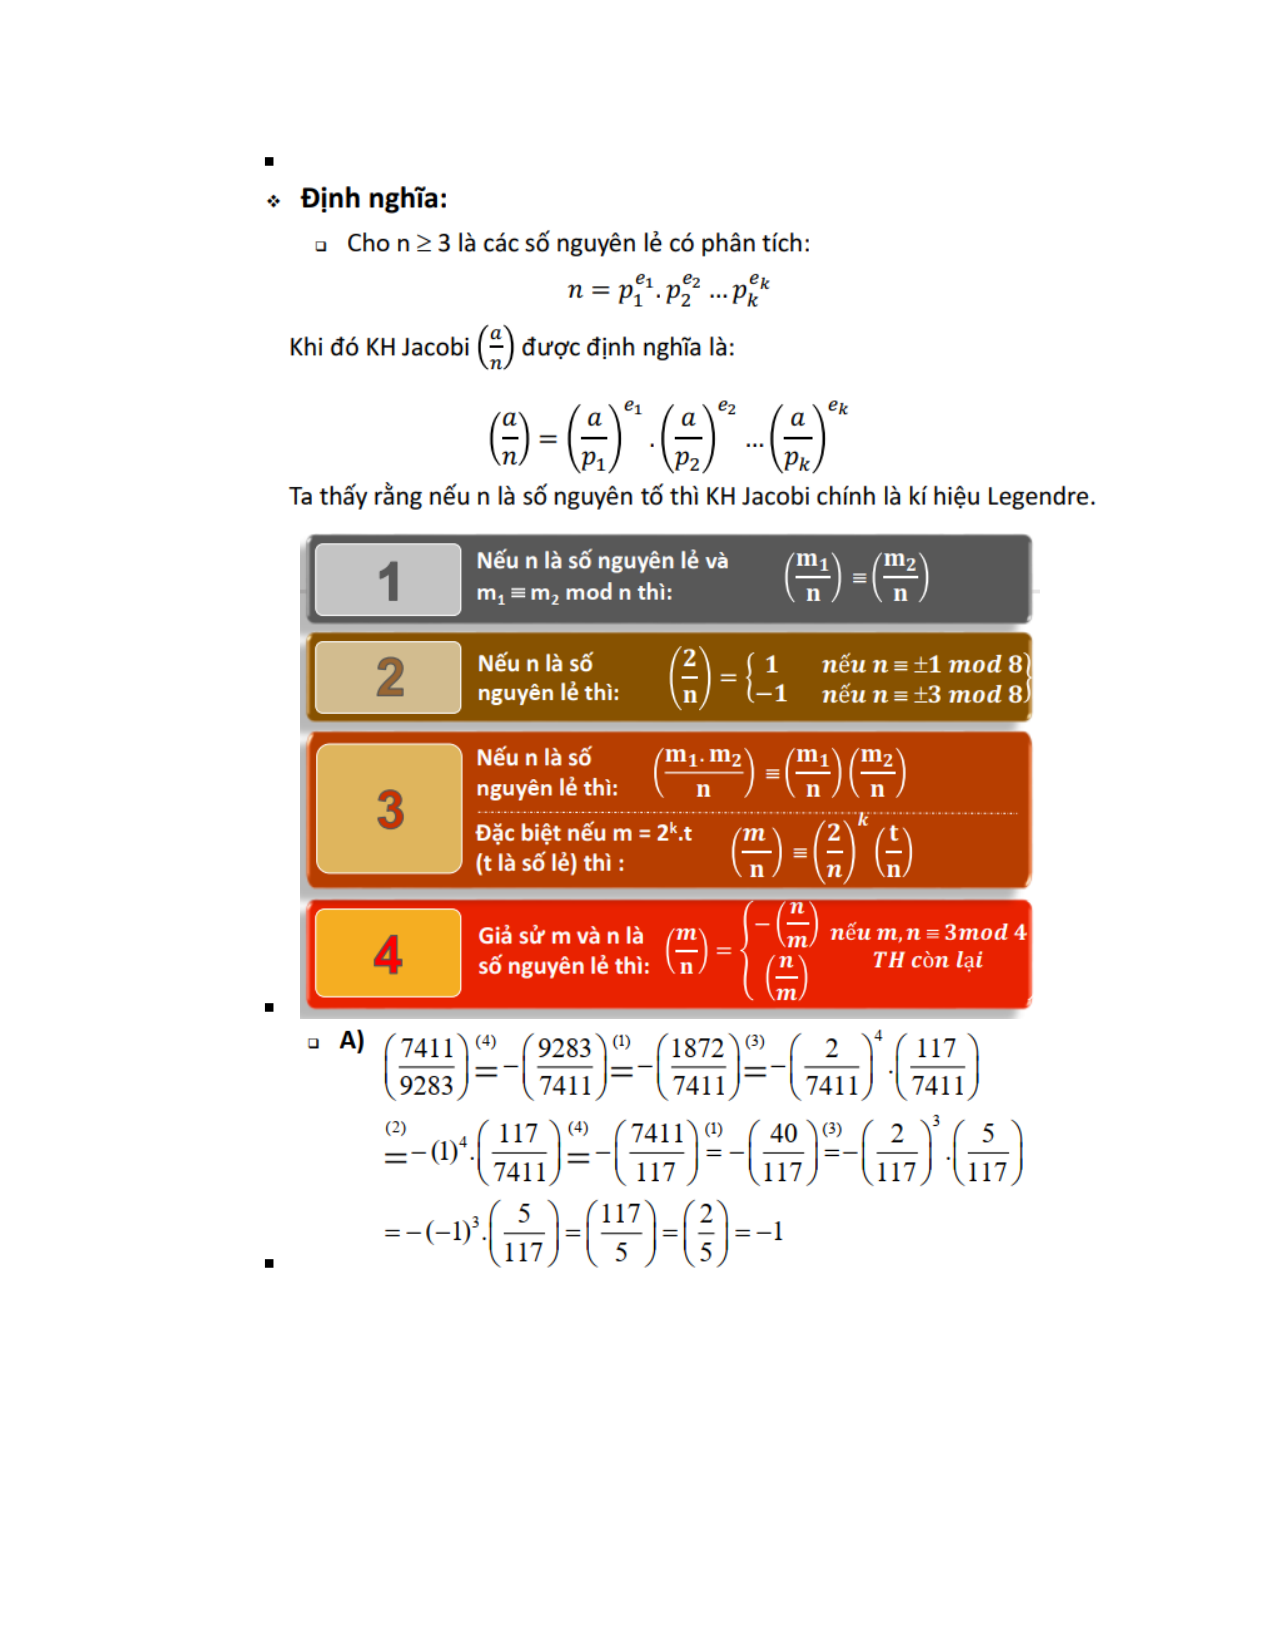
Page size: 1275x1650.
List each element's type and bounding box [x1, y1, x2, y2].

picture [300, 523, 1040, 1019]
picture [300, 1026, 1028, 1274]
picture [262, 180, 1103, 521]
